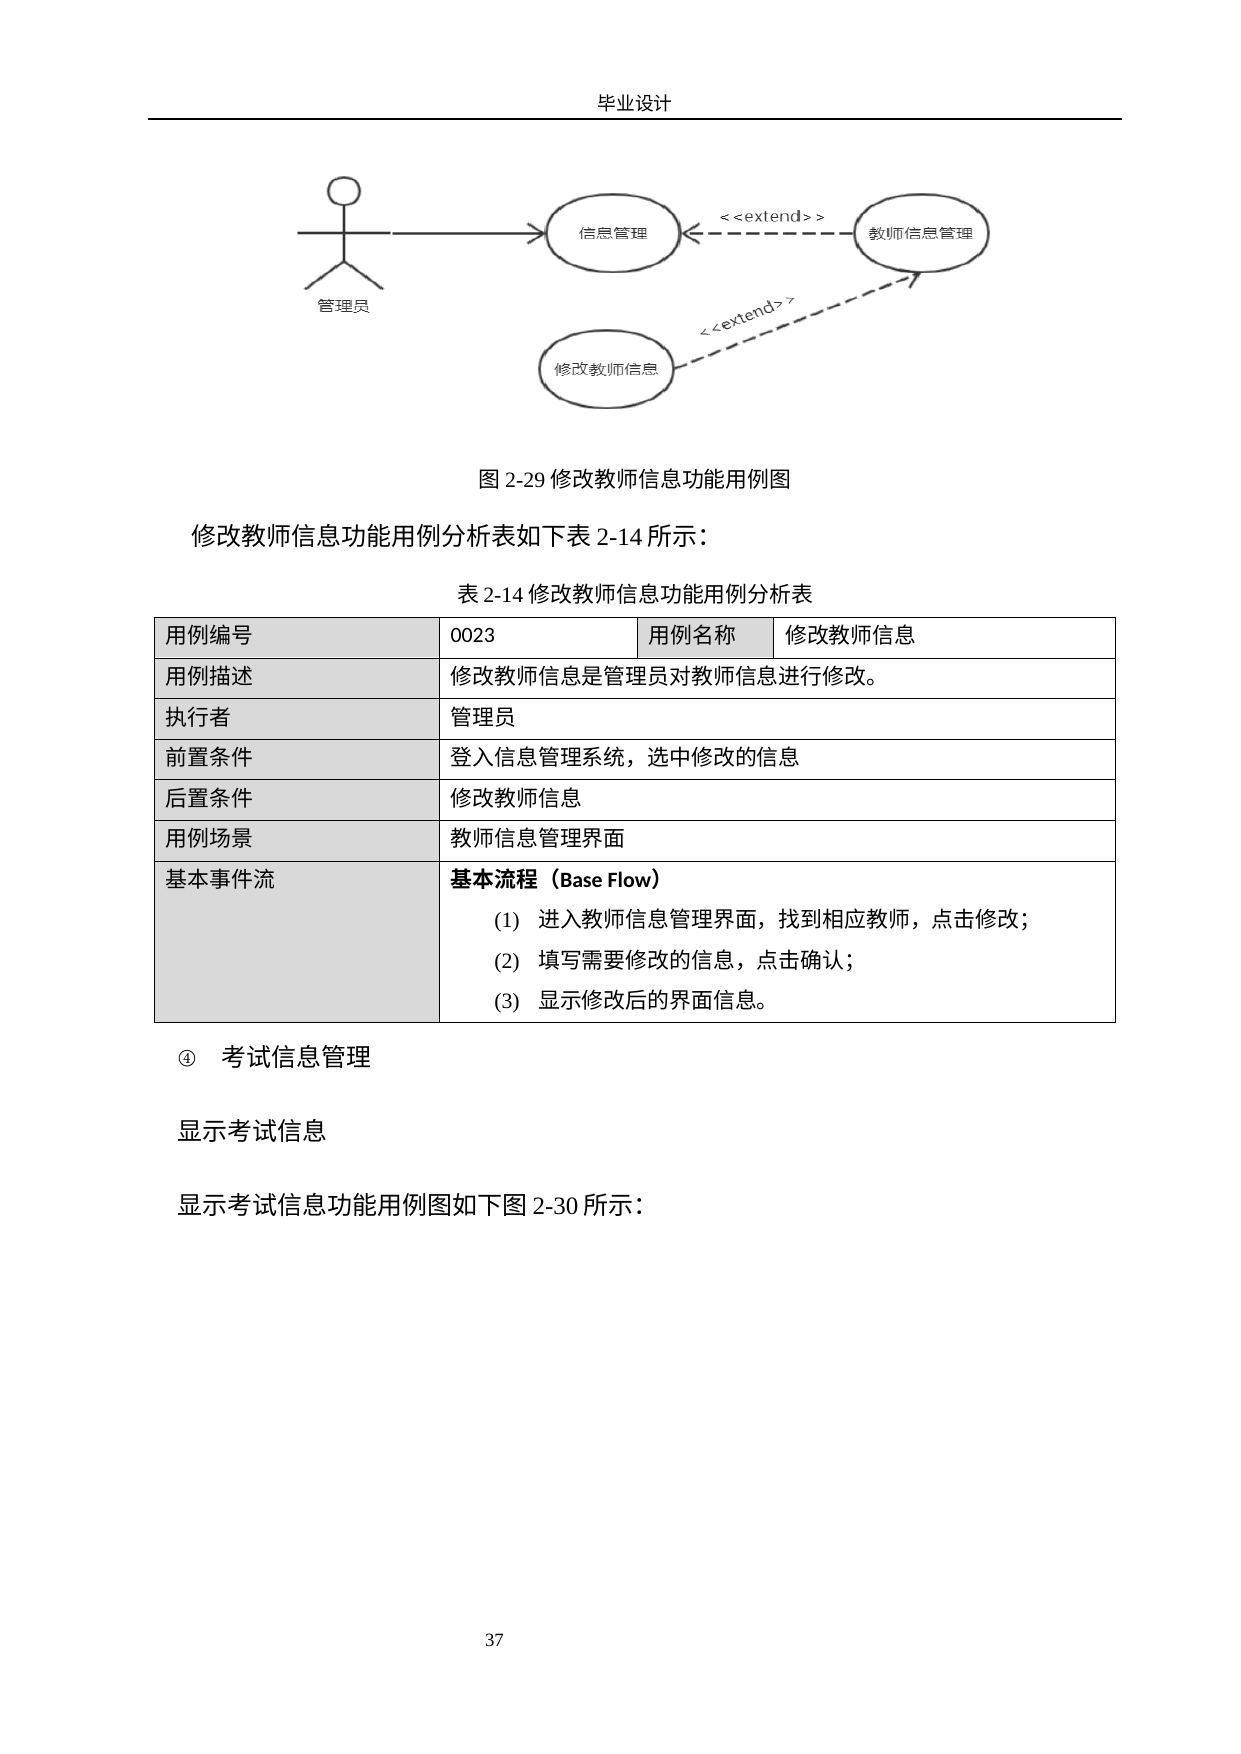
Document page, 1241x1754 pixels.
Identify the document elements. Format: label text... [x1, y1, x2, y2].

list 考试信息管理 [177, 1023, 1122, 1088]
text 表2-14 修改教师信息功能用例分析表 [148, 576, 1122, 609]
table_cell 基本流程（Base Flow） 进入教师信息管理界面，找到相应教师，点击修改； 填写需要修改的信息，点击确认； 显示修改后的界面信息。 [440, 862, 1115, 1022]
text 图2-29 修改教师信息功能用例图 [148, 462, 1122, 494]
table_cell 用例描述 [155, 659, 439, 698]
text 修改教师信息功能用例分析表如下表2-14所示： [148, 502, 1122, 567]
table_cell 执行者 [155, 699, 439, 739]
table_header 修改教师信息 [774, 618, 1115, 657]
table_cell 管理员 [440, 699, 1115, 739]
table_cell 基本事件流 [155, 862, 439, 1022]
table_header 0023 [440, 618, 637, 657]
text 显示考试信息功能用例图如下图2-30所示： [148, 1171, 1122, 1236]
table_cell 教师信息管理界面 [440, 821, 1115, 861]
table_cell 登入信息管理系统，选中修改的信息 [440, 740, 1115, 779]
table_cell 后置条件 [155, 780, 439, 820]
table_cell 修改教师信息是管理员对教师信息进行修改。 [440, 659, 1115, 698]
table_cell 修改教师信息 [440, 780, 1115, 820]
picture [262, 162, 1008, 426]
table_cell 前置条件 [155, 740, 439, 779]
text 显示考试信息 [148, 1097, 1122, 1162]
table_cell 用例场景 [155, 821, 439, 861]
table_header 用例名称 [638, 618, 773, 657]
table_header 用例编号 [155, 618, 439, 657]
